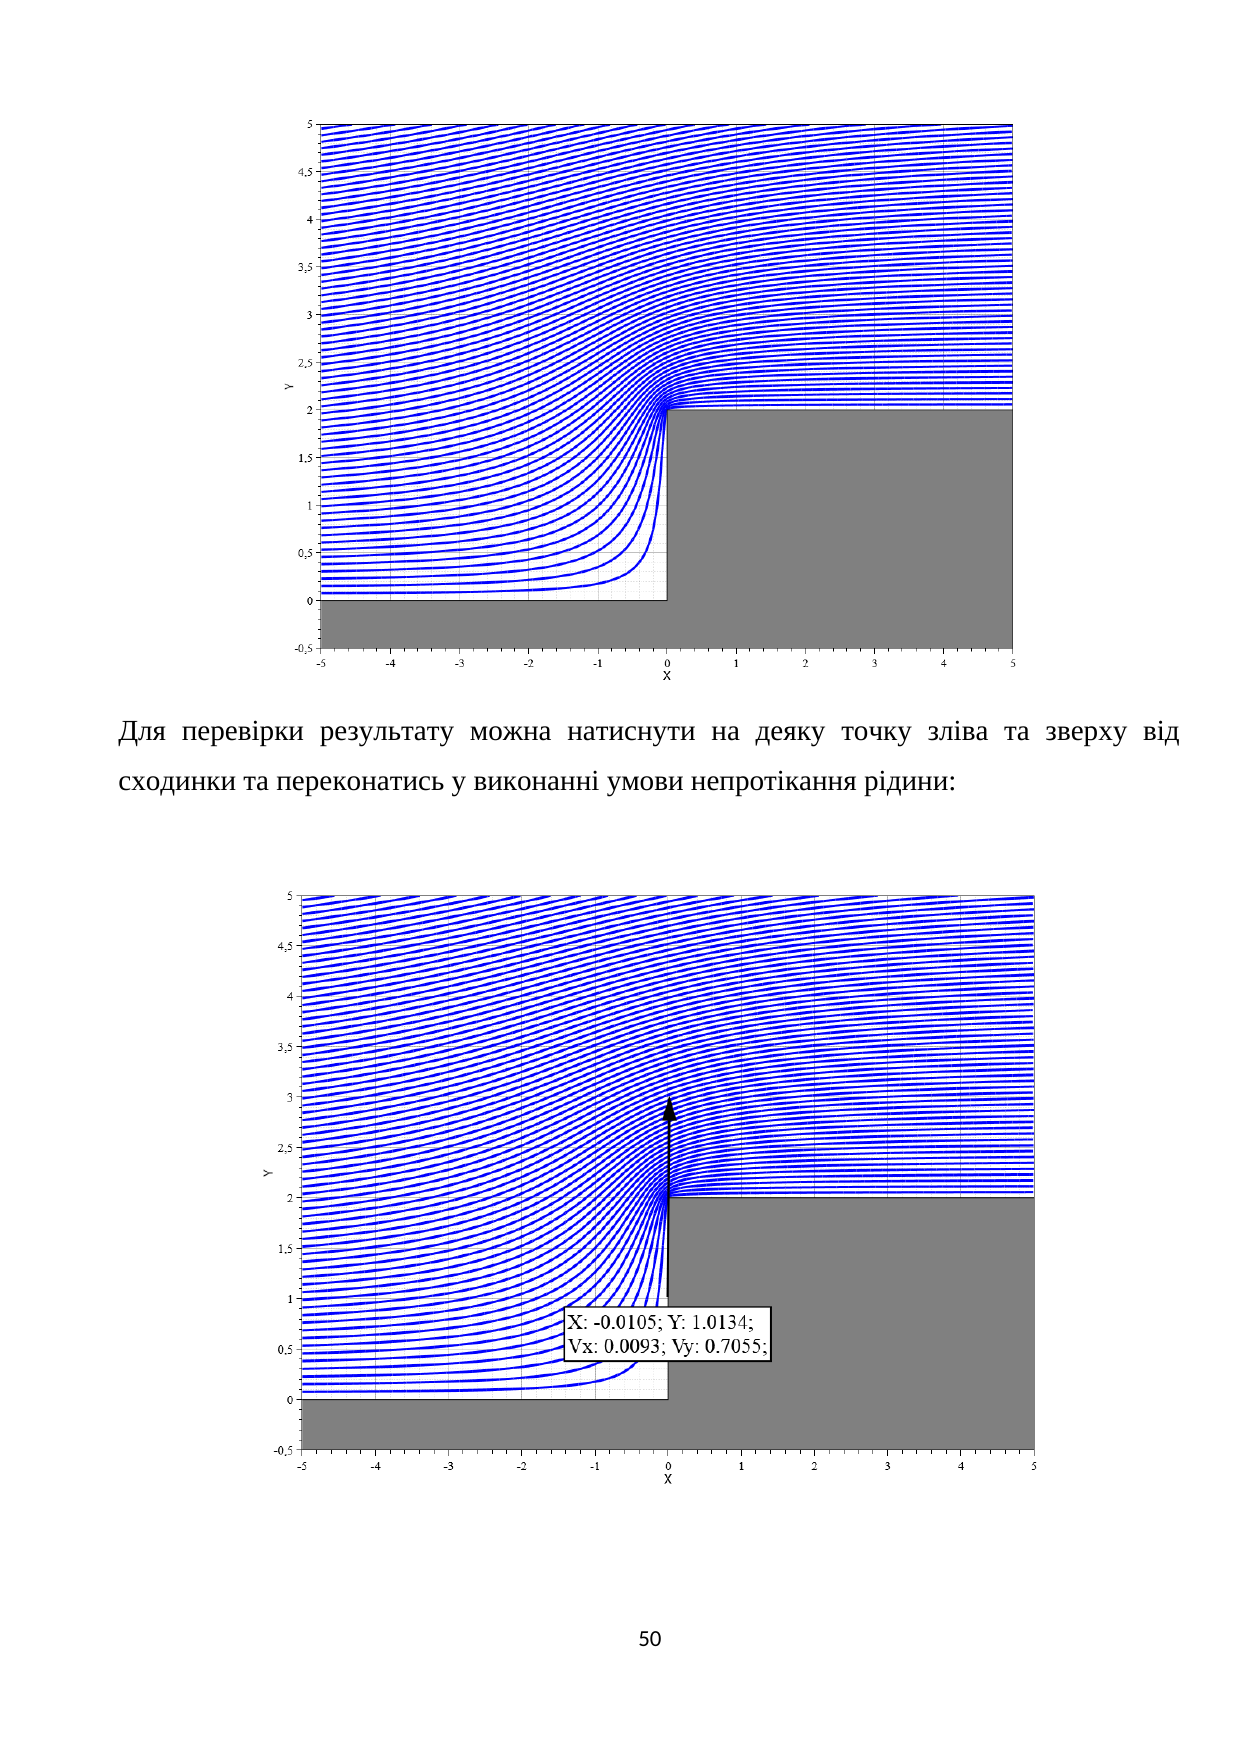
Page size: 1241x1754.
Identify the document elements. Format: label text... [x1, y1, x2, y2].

text Для перевірки результату можна натиснути на деяку точку зліва та зверху від сходинки та переконатись у виконанні умови непротікання рідини: [118, 713, 1181, 797]
picture [282, 118, 1018, 683]
picture [259, 888, 1040, 1488]
